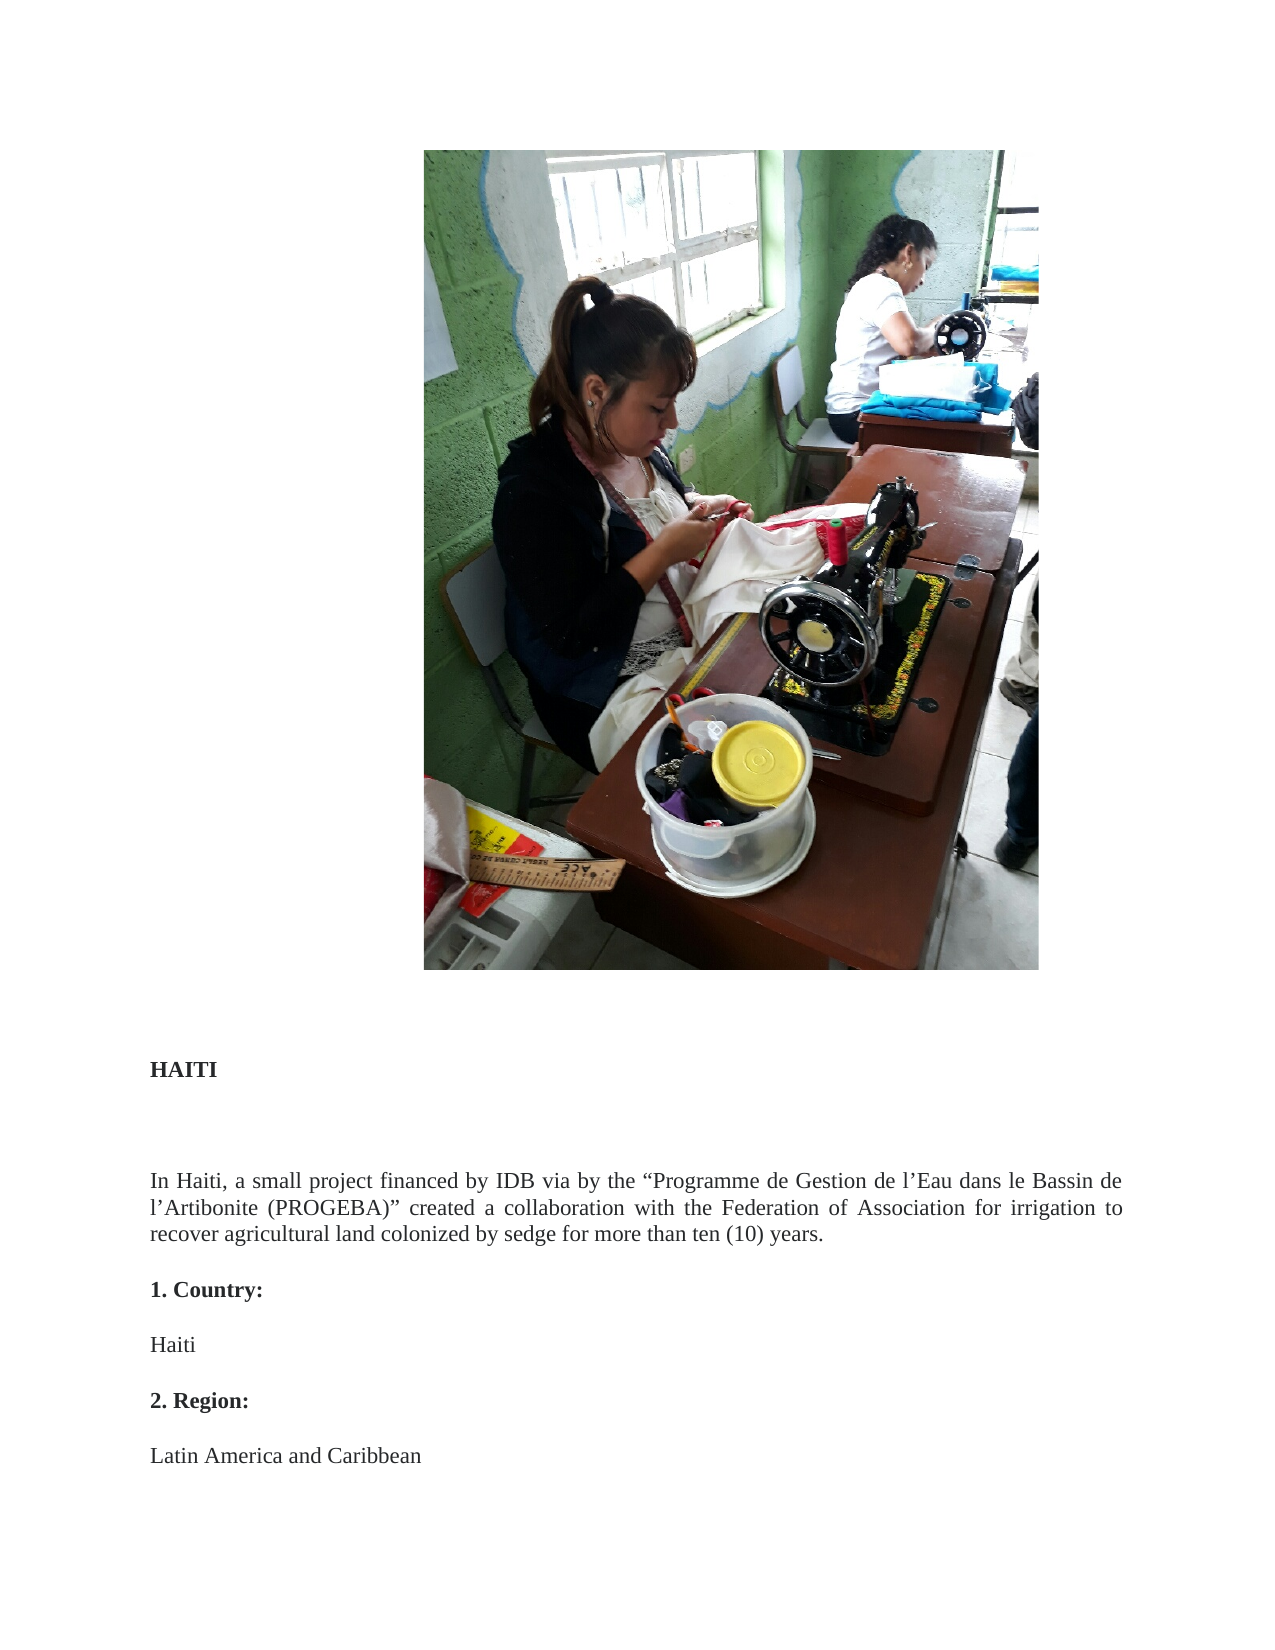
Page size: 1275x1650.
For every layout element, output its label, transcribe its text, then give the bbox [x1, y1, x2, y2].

text Latin America and Caribbean [150, 1442, 1125, 1468]
picture [423, 150, 1039, 970]
text In Haiti, a small project financed by IDB via by the “Programme de Gestion de l’Eau dans le Bassin de l’Artibonite (PROGEBA)” created a collaboration with the Federation of Association for irrigation to recover agricultural land colonized by sedge for more than ten (10) years. [150, 1167, 1125, 1246]
text 1. Country: [150, 1276, 1125, 1302]
text HAITI [150, 1056, 1125, 1083]
text Haiti [150, 1331, 1125, 1357]
text 2. Region: [150, 1387, 1125, 1413]
